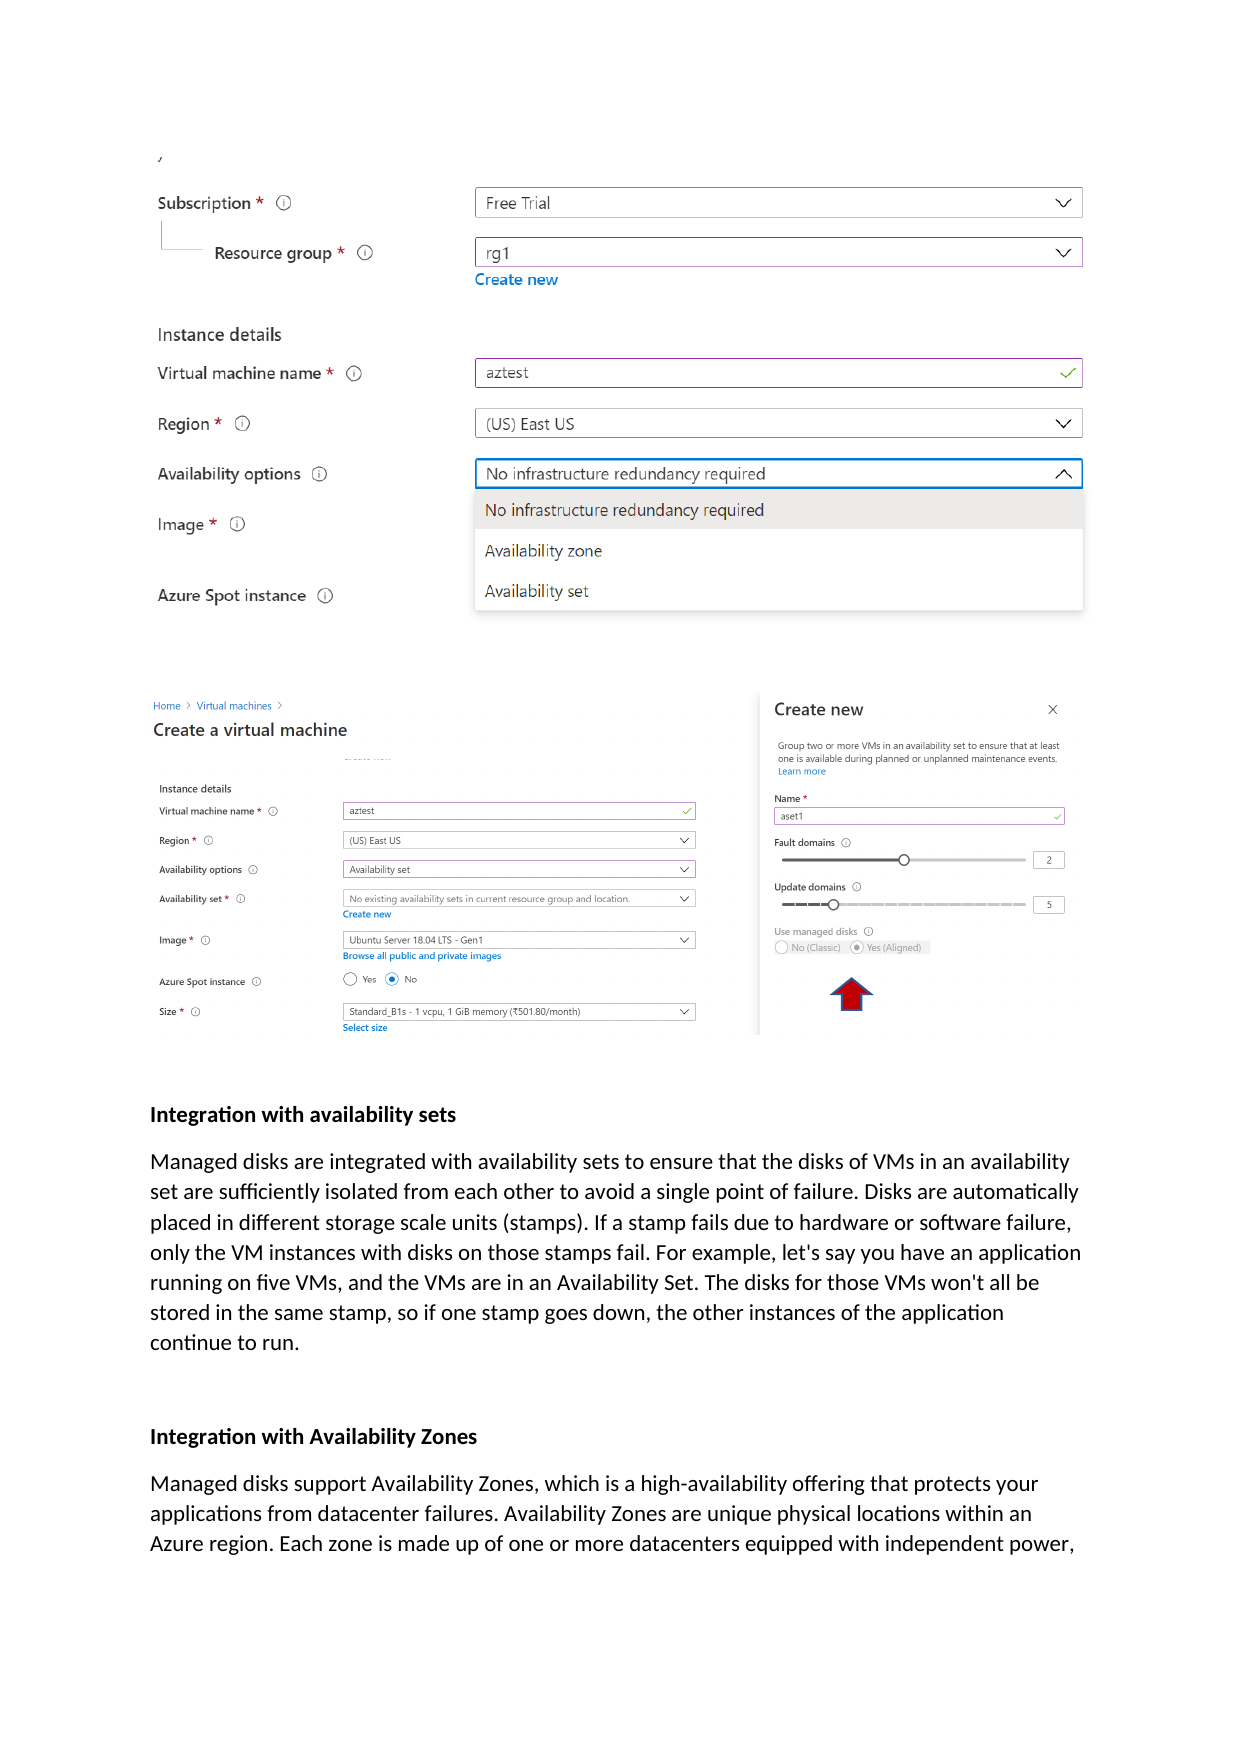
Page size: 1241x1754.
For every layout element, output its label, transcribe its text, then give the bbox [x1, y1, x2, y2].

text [150, 1469, 1090, 1558]
text Integration with Availability Zones [150, 1422, 1090, 1450]
picture [150, 692, 1079, 1035]
text Integration with availability sets [150, 1100, 1090, 1128]
picture [150, 150, 1124, 627]
text Managed disks are integrated with availability sets to ensure that the disks of VMs in an availability set are sufficiently isolated from each other to avoid a single point of failure. Disks are automatically placed in different storage scale units (stamps). If a stamp fails due to hardware or software failure, only the VM instances with disks on those stamps fail. For example, let's say you have an application running on five VMs, and the VMs are in an Availability Set. The disks for those VMs won't all be stored in the same stamp, so if one stamp goes down, the other instances of the application continue to run. [150, 1147, 1090, 1357]
